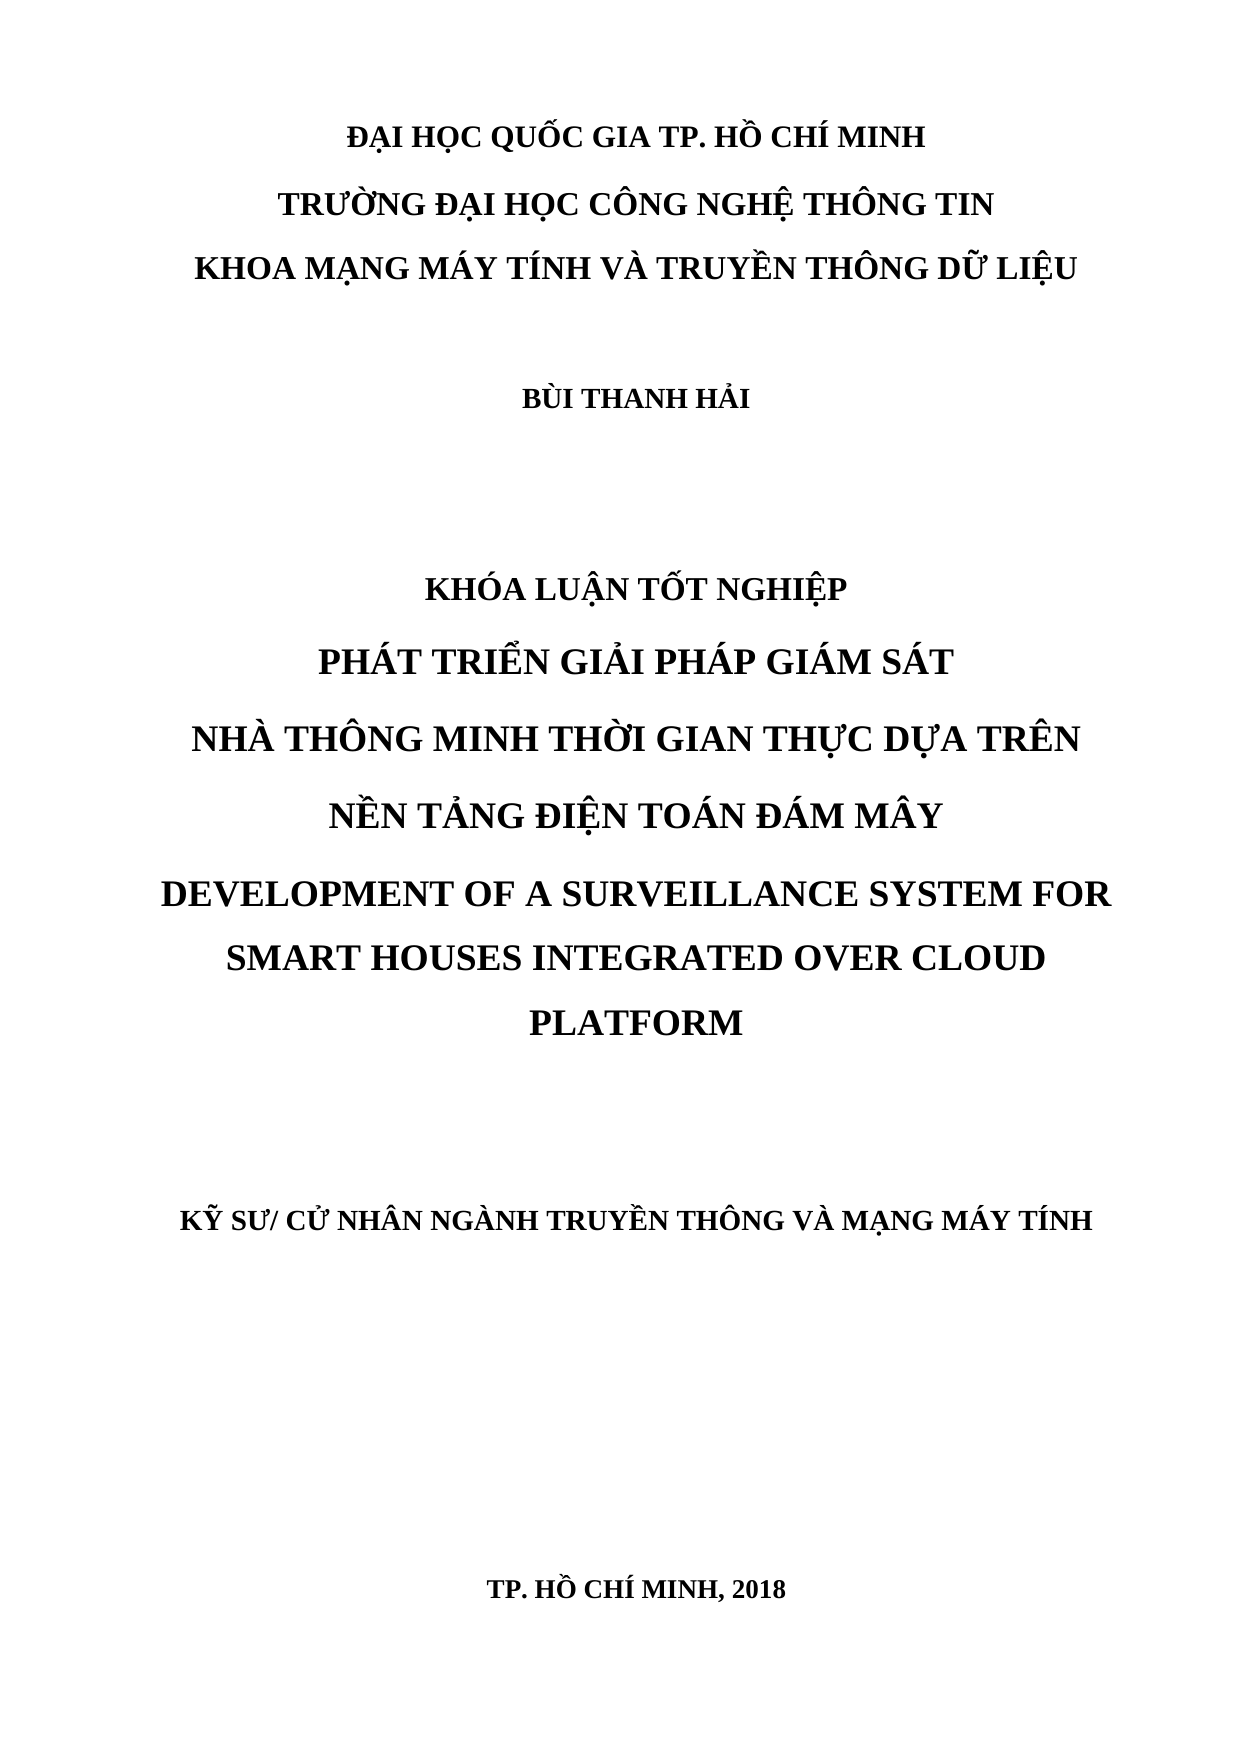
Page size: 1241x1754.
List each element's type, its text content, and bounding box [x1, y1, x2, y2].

text KHÓA LUẬN TỐT NGHIỆP [150, 569, 1122, 608]
text PHÁT TRIỂN GIẢI PHÁP GIÁM SÁT [150, 639, 1122, 683]
text NHÀ THÔNG MINH THỜI GIAN THỰC DỰA TRÊN [150, 717, 1122, 760]
text BÙI THANH HẢI [150, 381, 1122, 415]
text NỀN TẢNG ĐIỆN TOÁN ĐÁM MÂY [150, 794, 1122, 837]
text KỸ SƯ/ CỬ NHÂN NGÀNH TRUYỀN THÔNG VÀ MẠNG MÁY TÍNH [150, 1203, 1122, 1237]
text DEVELOPMENT OF A SURVEILLANCE SYSTEM FOR SMART HOUSES INTEGRATED OVER CLOUD PLATFORM [150, 871, 1122, 1044]
text TRƯỜNG ĐẠI HỌC CÔNG NGHỆ THÔNG TIN [150, 184, 1122, 223]
text ĐẠI HỌC QUỐC GIA TP. HỒ CHÍ MINH [150, 118, 1122, 154]
text KHOA MẠNG MÁY TÍNH VÀ TRUYỀN THÔNG DỮ LIỆU [150, 248, 1122, 287]
text TP. HỒ CHÍ MINH, 2018 [150, 1573, 1122, 1604]
